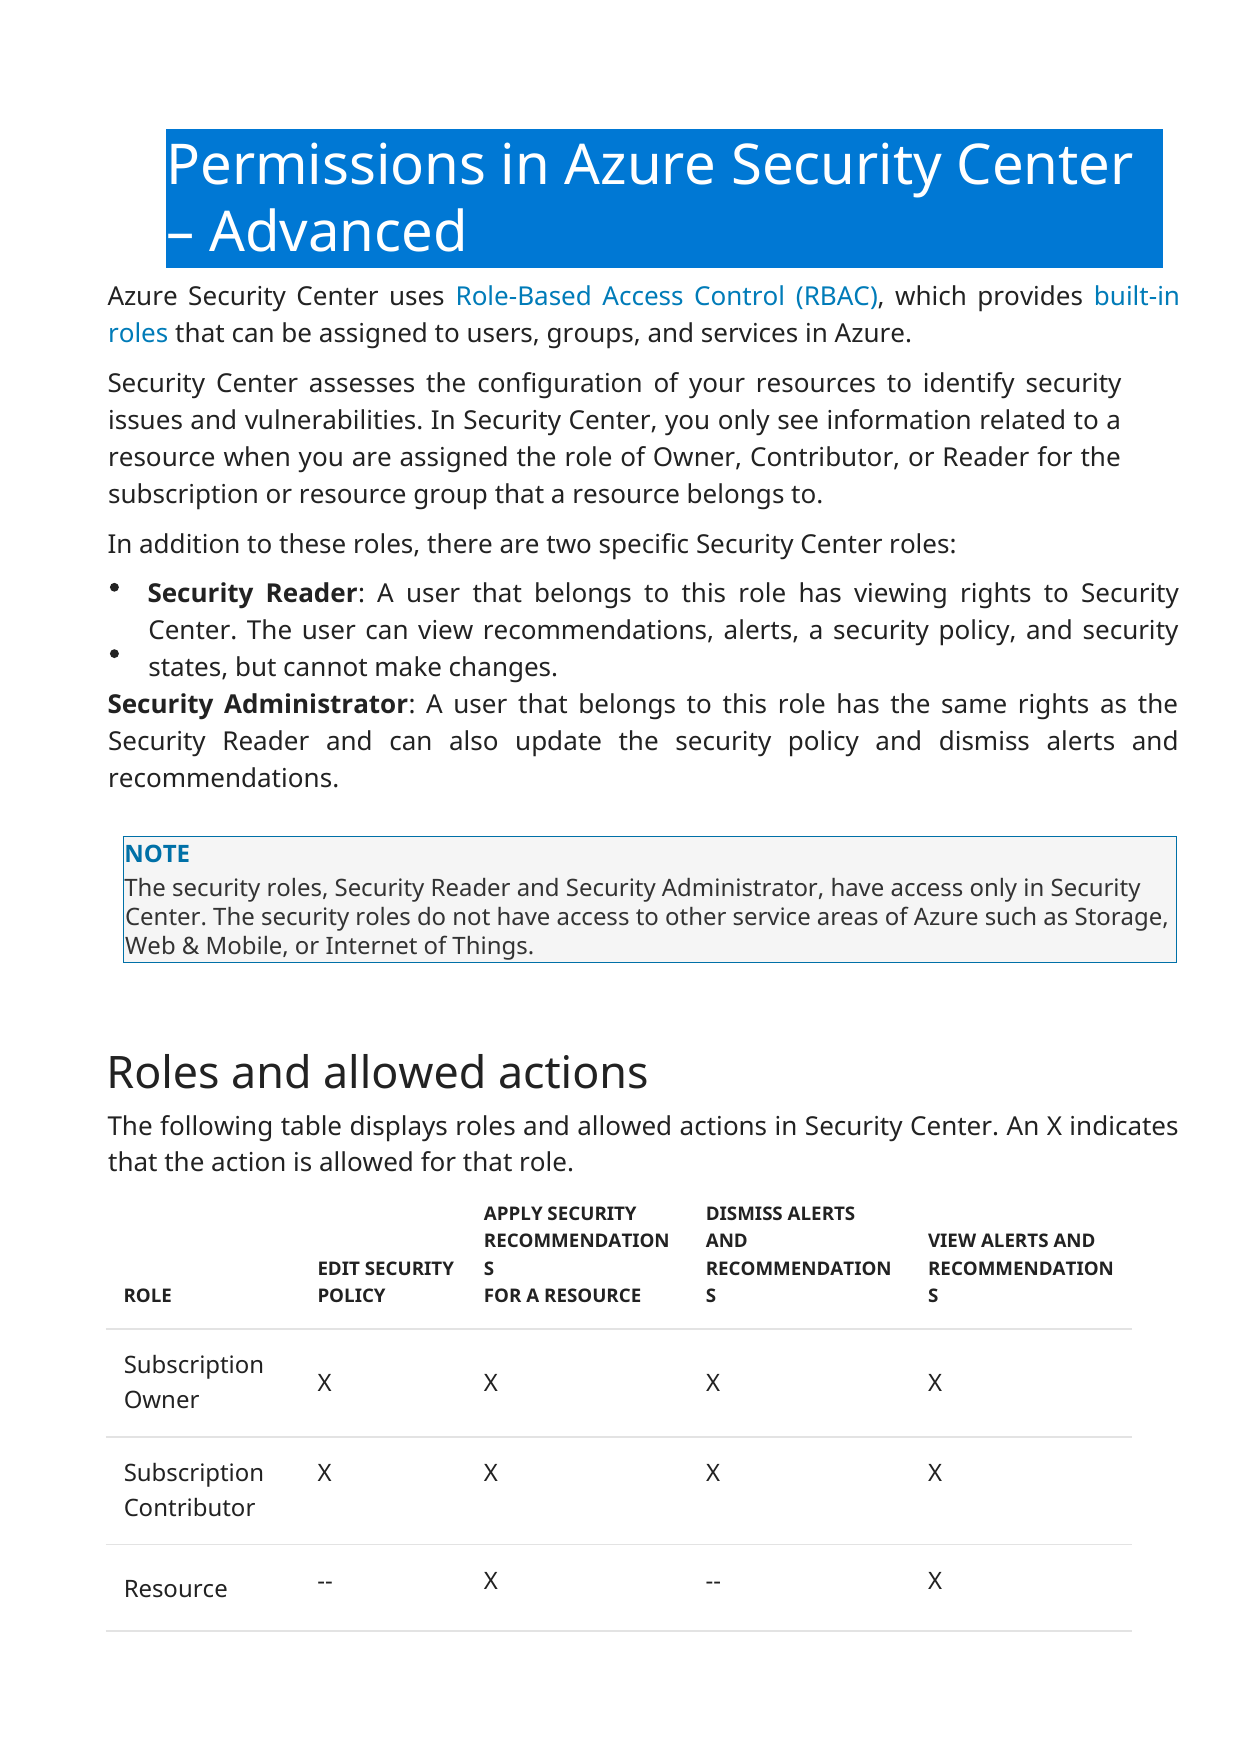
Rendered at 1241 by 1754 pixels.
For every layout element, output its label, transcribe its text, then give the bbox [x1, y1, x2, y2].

table_cell X [466, 1438, 688, 1544]
table_cell X [910, 1438, 1132, 1544]
table_cell X [910, 1545, 1132, 1630]
subtitle Permissions in Azure Security Center – Advanced [166, 129, 1163, 268]
table_cell X [466, 1545, 688, 1630]
subtitle NOTE [124, 837, 1176, 870]
text In addition to these roles, there are two specific Security Center roles: [107, 526, 1180, 561]
text Azure Security Center uses Role-Based Access Control (RBAC), which provides built-in roles that can be assigned to users, groups, and services in Azure. [107, 278, 1180, 350]
table_header ROLE [106, 1181, 299, 1328]
table_cell X [688, 1438, 910, 1544]
table_cell X [688, 1330, 910, 1436]
text Security Center assesses the configuration of your resources to identify security issues and vulnerabilities. In Security Center, you only see information related to a resource when you are assigned the role of Owner, Contributor, or Reader for the subscription or resource group that a resource belongs to. [107, 365, 1123, 511]
table_cell X [300, 1330, 466, 1436]
table_cell Subscription Owner [106, 1330, 299, 1436]
table_cell -- [688, 1545, 910, 1630]
text Security Reader: A user that belongs to this role has viewing rights to Security Center. The user can view recommendations, alerts, a security policy, and security states, but cannot make changes. [107, 574, 1180, 684]
table_header EDIT SECURITY POLICY [300, 1181, 466, 1328]
table_cell Subscription Contributor [106, 1438, 299, 1544]
table_header DISMISS ALERTS AND RECOMMENDATIONS [688, 1181, 910, 1328]
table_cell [106, 1545, 299, 1630]
text The security roles, Security Reader and Security Administrator, have access only in Security Center. The security roles do not have access to other service areas of Azure such as Storage, Web & Mobile, or Internet of Things. [124, 871, 1176, 962]
table_header APPLY SECURITY RECOMMENDATIONS FOR A RESOURCE [466, 1181, 688, 1328]
table_cell X [910, 1330, 1132, 1436]
text The following table displays roles and allowed actions in Security Center. An X indicates that the action is allowed for that role. [107, 1107, 1180, 1179]
text Security Administrator: A user that belongs to this role has the same rights as the Security Reader and can also update the security policy and dismiss alerts and recommendations. [107, 686, 1180, 795]
table_header VIEW ALERTS AND RECOMMENDATIONS [910, 1181, 1132, 1328]
table_cell X [466, 1330, 688, 1436]
table_cell -- [300, 1545, 466, 1630]
table_cell X [300, 1438, 466, 1544]
subtitle Roles and allowed actions [106, 1041, 1166, 1102]
